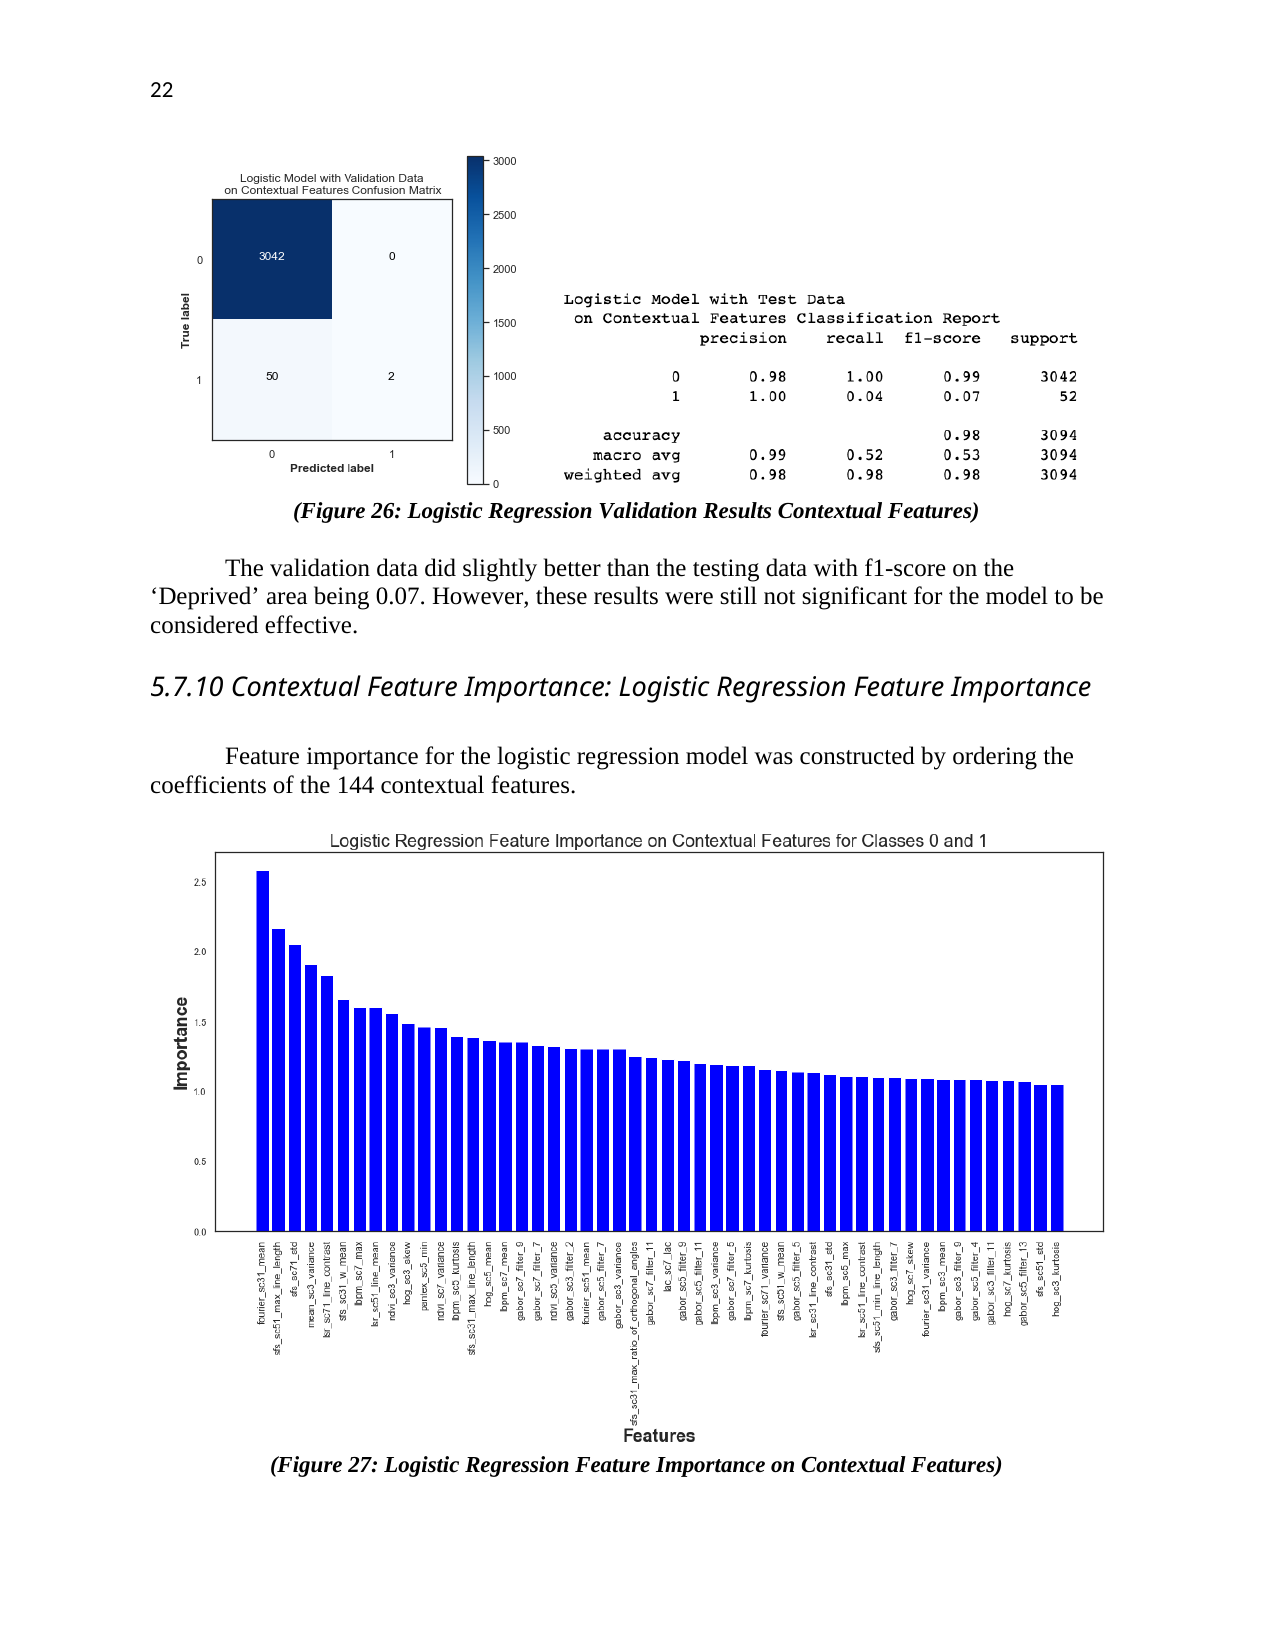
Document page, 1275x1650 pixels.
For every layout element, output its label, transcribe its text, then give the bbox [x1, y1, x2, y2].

picture [166, 827, 1109, 1451]
text (Figure 27: Logistic Regression Feature Importance on Contextual Features) [150, 1451, 1125, 1477]
picture [550, 283, 1100, 498]
text (Figure 26: Logistic Regression Validation Results Contextual Features) [150, 497, 1125, 524]
text Feature importance for the logistic regression model was constructed by ordering the coefficients of the 144 contextual features. [150, 741, 1125, 799]
text The validation data did slightly better than the testing data with f1-score on the ‘Deprived’ area being 0.07. However, these results were still not significant for the model to be considered effective. [150, 553, 1125, 639]
picture [175, 150, 523, 498]
text 5.7.10 Contextual Feature Importance: Logistic Regression Feature Importance [150, 668, 1125, 704]
